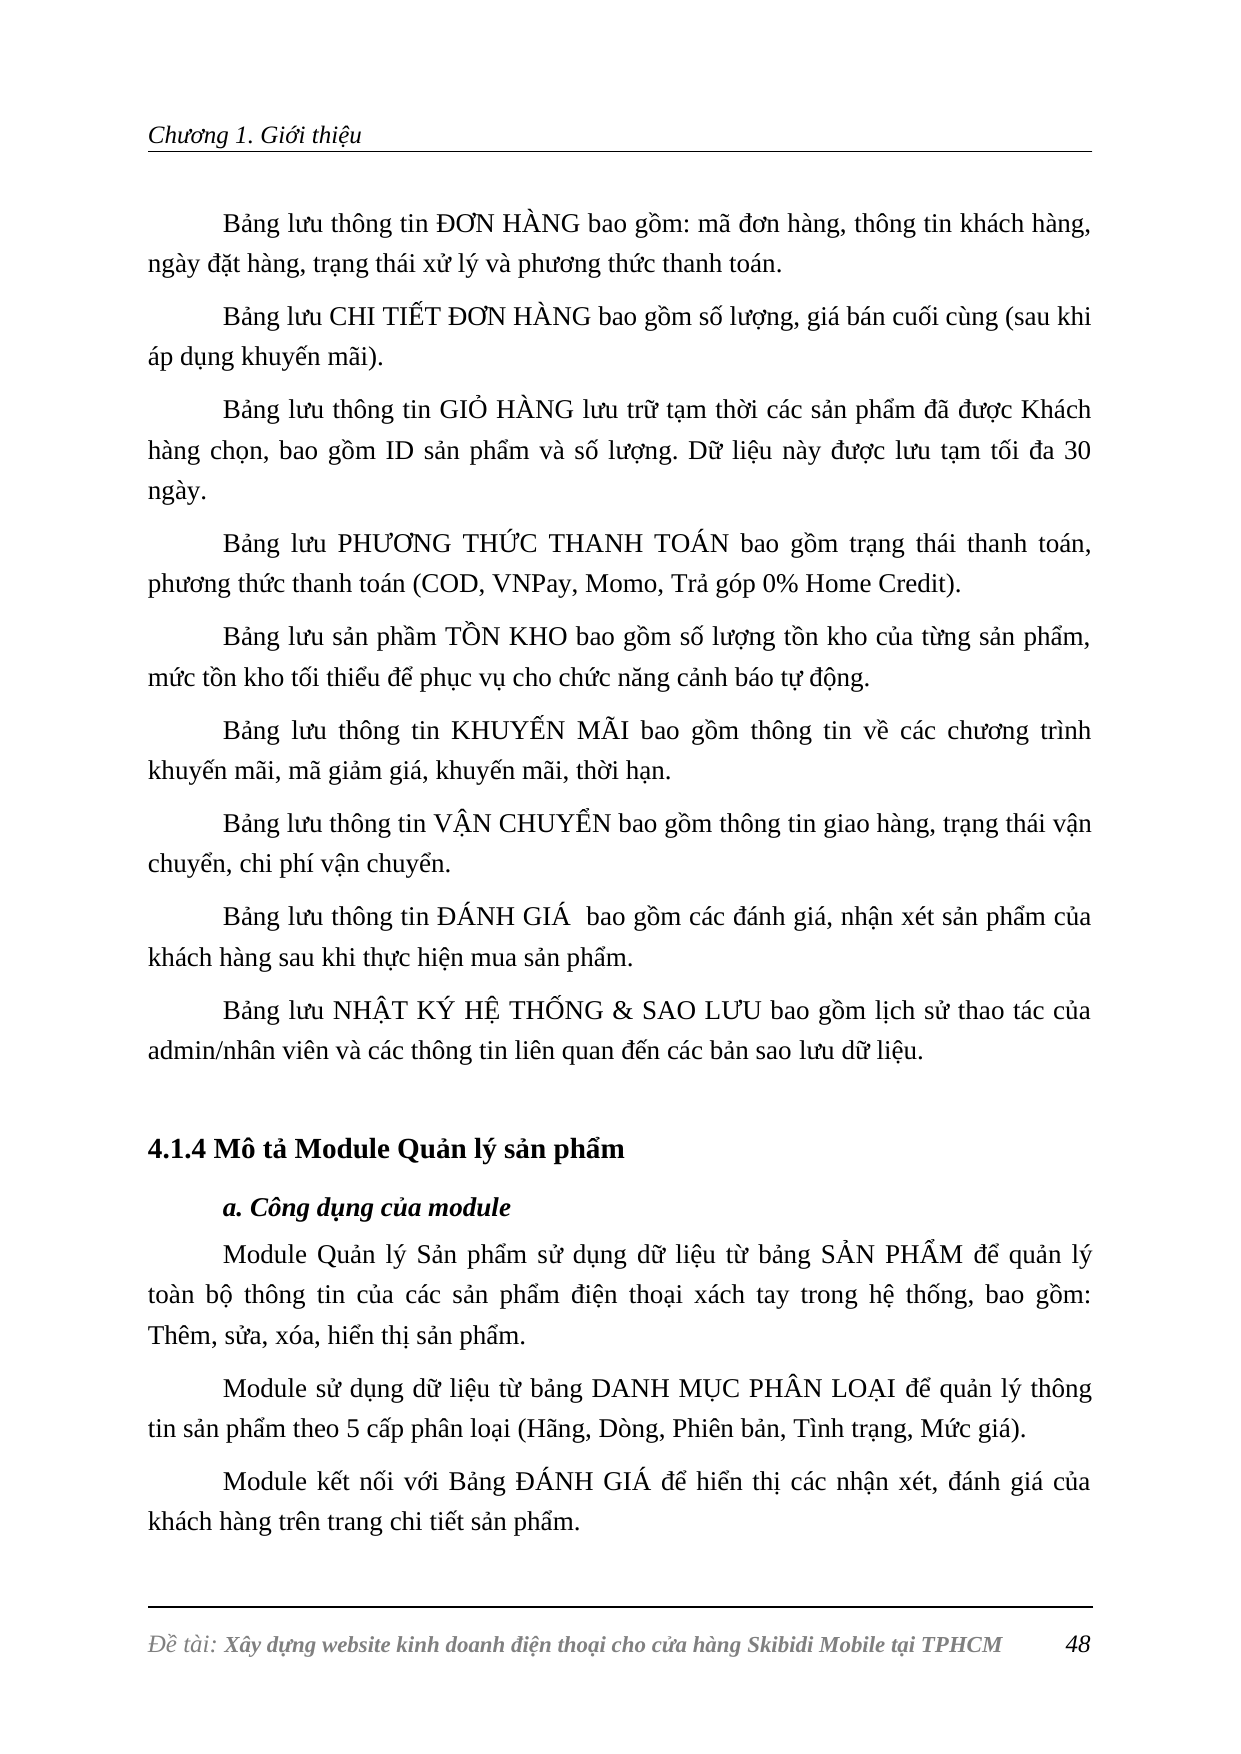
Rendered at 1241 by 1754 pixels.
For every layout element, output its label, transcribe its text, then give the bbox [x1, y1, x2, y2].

text Bảng lưu thông tin GIỎ HÀNG lưu trữ tạm thời các sản phẩm đã được Khách hàng chọn, bao gồm ID sản phẩm và số lượng. Dữ liệu này được lưu tạm tối đa 30 ngày. [148, 393, 1092, 505]
text Bảng lưu sản phầm TỒN KHO bao gồm số lượng tồn kho của từng sản phẩm, mức tồn kho tối thiểu để phục vụ cho chức năng cảnh báo tự động. [148, 621, 1092, 692]
text Module sử dụng dữ liệu từ bảng DANH MỤC PHÂN LOẠI để quản lý thông tin sản phẩm theo 5 cấp phân loại (Hãng, Dòng, Phiên bản, Tình trạng, Mức giá). [148, 1372, 1092, 1443]
text Module kết nối với Bảng ĐÁNH GIÁ để hiển thị các nhận xét, đánh giá của khách hàng trên trang chi tiết sản phẩm. [148, 1465, 1092, 1537]
subtitle Công dụng của module [223, 1191, 1092, 1222]
text Bảng lưu thông tin ĐÁNH GIÁ bao gồm các đánh giá, nhận xét sản phẩm của khách hàng sau khi thực hiện mua sản phẩm. [148, 901, 1092, 972]
text Bảng lưu thông tin VẬN CHUYỂN bao gồm thông tin giao hàng, trạng thái vận chuyển, chi phí vận chuyển. [148, 807, 1092, 879]
text Bảng lưu thông tin KHUYẾN MÃI bao gồm thông tin về các chương trình khuyến mãi, mã giảm giá, khuyến mãi, thời hạn. [148, 714, 1092, 785]
text Bảng lưu CHI TIẾT ĐƠN HÀNG bao gồm số lượng, giá bán cuối cùng (sau khi áp dụng khuyến mãi). [148, 300, 1092, 372]
text Bảng lưu NHẬT KÝ HỆ THỐNG & SAO LƯU bao gồm lịch sử thao tác của admin/nhân viên và các thông tin liên quan đến các bản sao lưu dữ liệu. [148, 994, 1092, 1065]
text Bảng lưu PHƯƠNG THỨC THANH TOÁN bao gồm trạng thái thanh toán, phương thức thanh toán (COD, VNPay, Momo, Trả góp 0% Home Credit). [148, 527, 1092, 599]
text Bảng lưu thông tin ĐƠN HÀNG bao gồm: mã đơn hàng, thông tin khách hàng, ngày đặt hàng, trạng thái xử lý và phương thức thanh toán. [148, 207, 1092, 278]
text Module Quản lý Sản phẩm sử dụng dữ liệu từ bảng SẢN PHẨM để quản lý toàn bộ thông tin của các sản phẩm điện thoại xách tay trong hệ thống, bao gồm: Thêm, sửa, xóa, hiển thị sản phẩm. [148, 1238, 1092, 1350]
subtitle Mô tả Module Quản lý sản phẩm [148, 1125, 1092, 1166]
